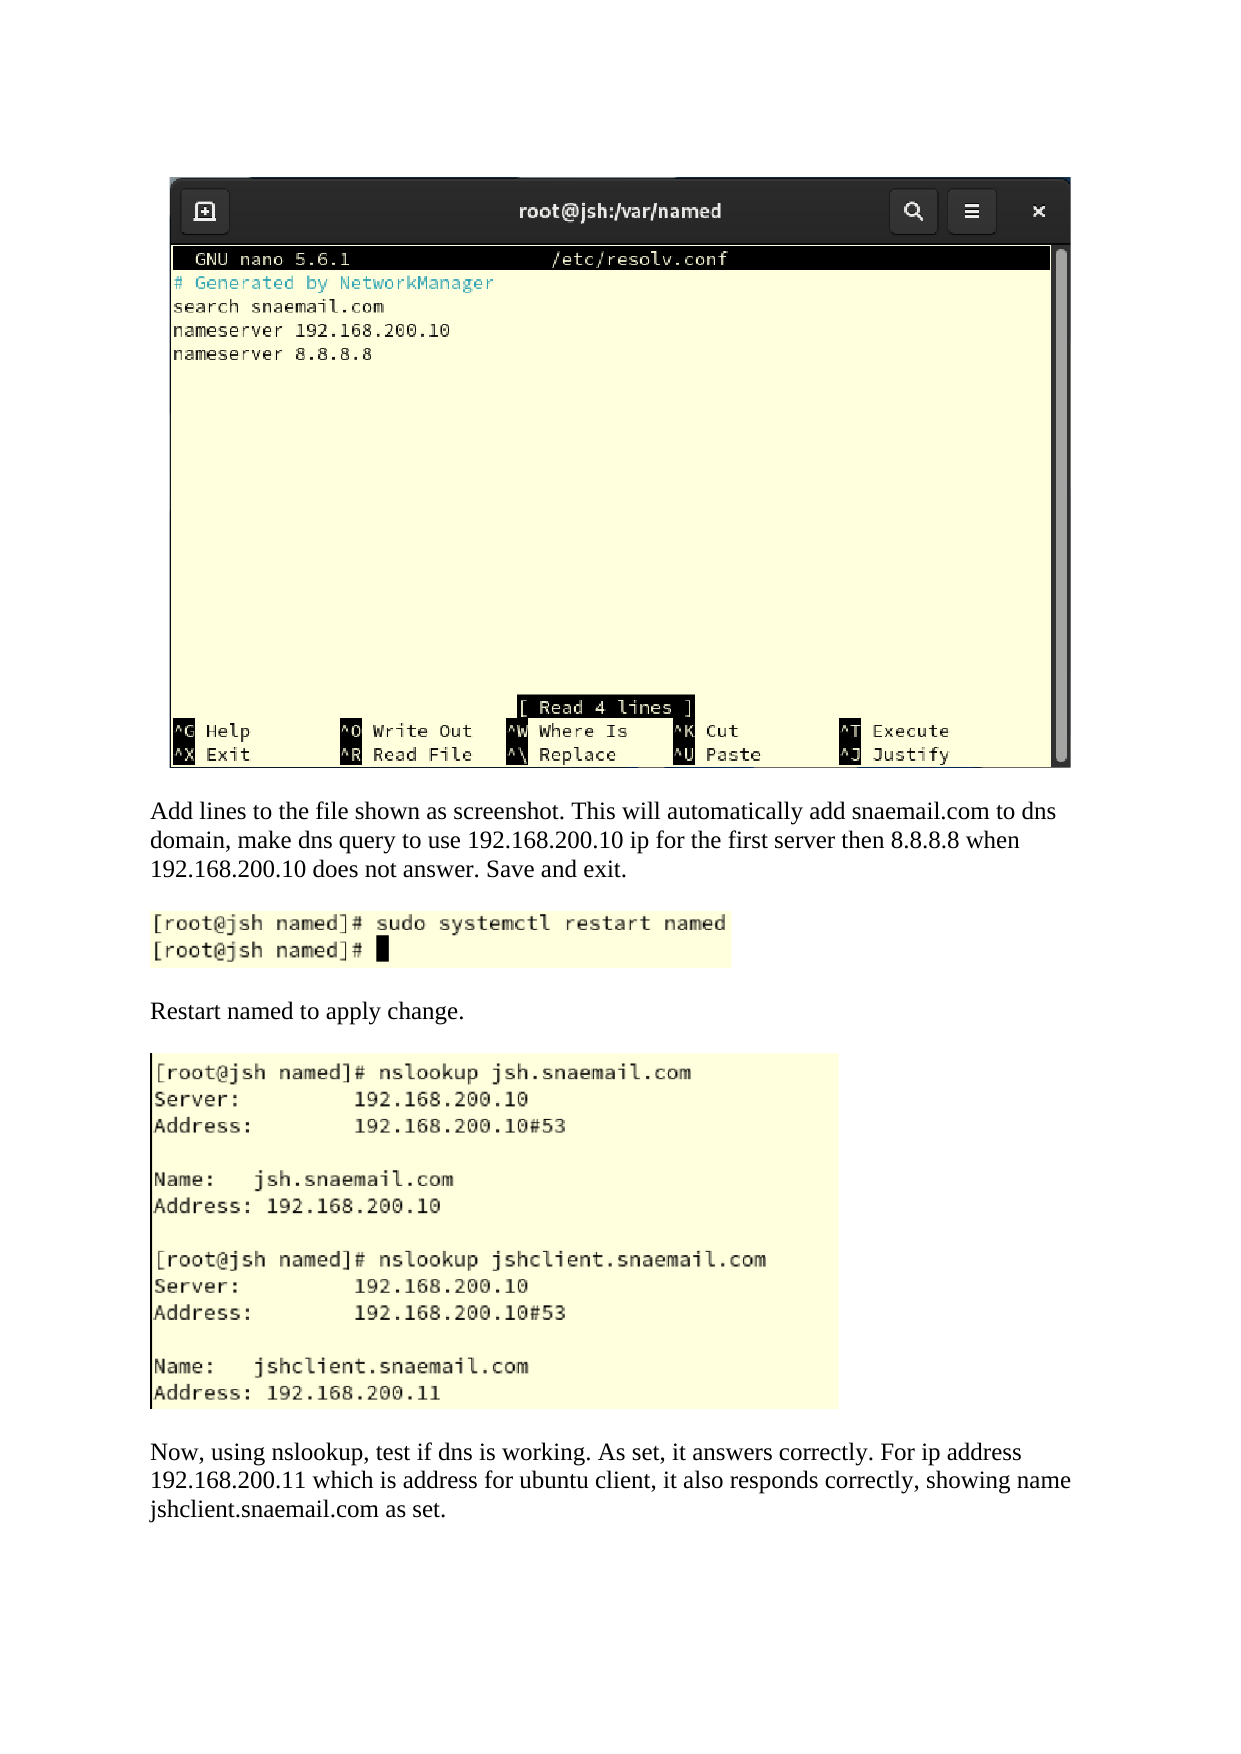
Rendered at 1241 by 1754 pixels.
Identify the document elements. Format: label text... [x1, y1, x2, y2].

picture [150, 911, 732, 968]
picture [150, 1053, 839, 1409]
text Now, using nslookup, test if dns is working. As set, it answers correctly. For ip address 192.168.200.11 which is address for ubuntu client, it also responds correctly, showing name jshclient.snaemail.com as set. [150, 1437, 1090, 1523]
text Add lines to the file shown as screenshot. This will automatically add snaemail.com to dns domain, make dns query to use 192.168.200.10 ip for the first server then 8.8.8.8 when 192.168.200.10 does not answer. Save and exit. [150, 796, 1090, 883]
text Restart named to apply change. [150, 996, 1090, 1025]
picture [169, 177, 1071, 768]
